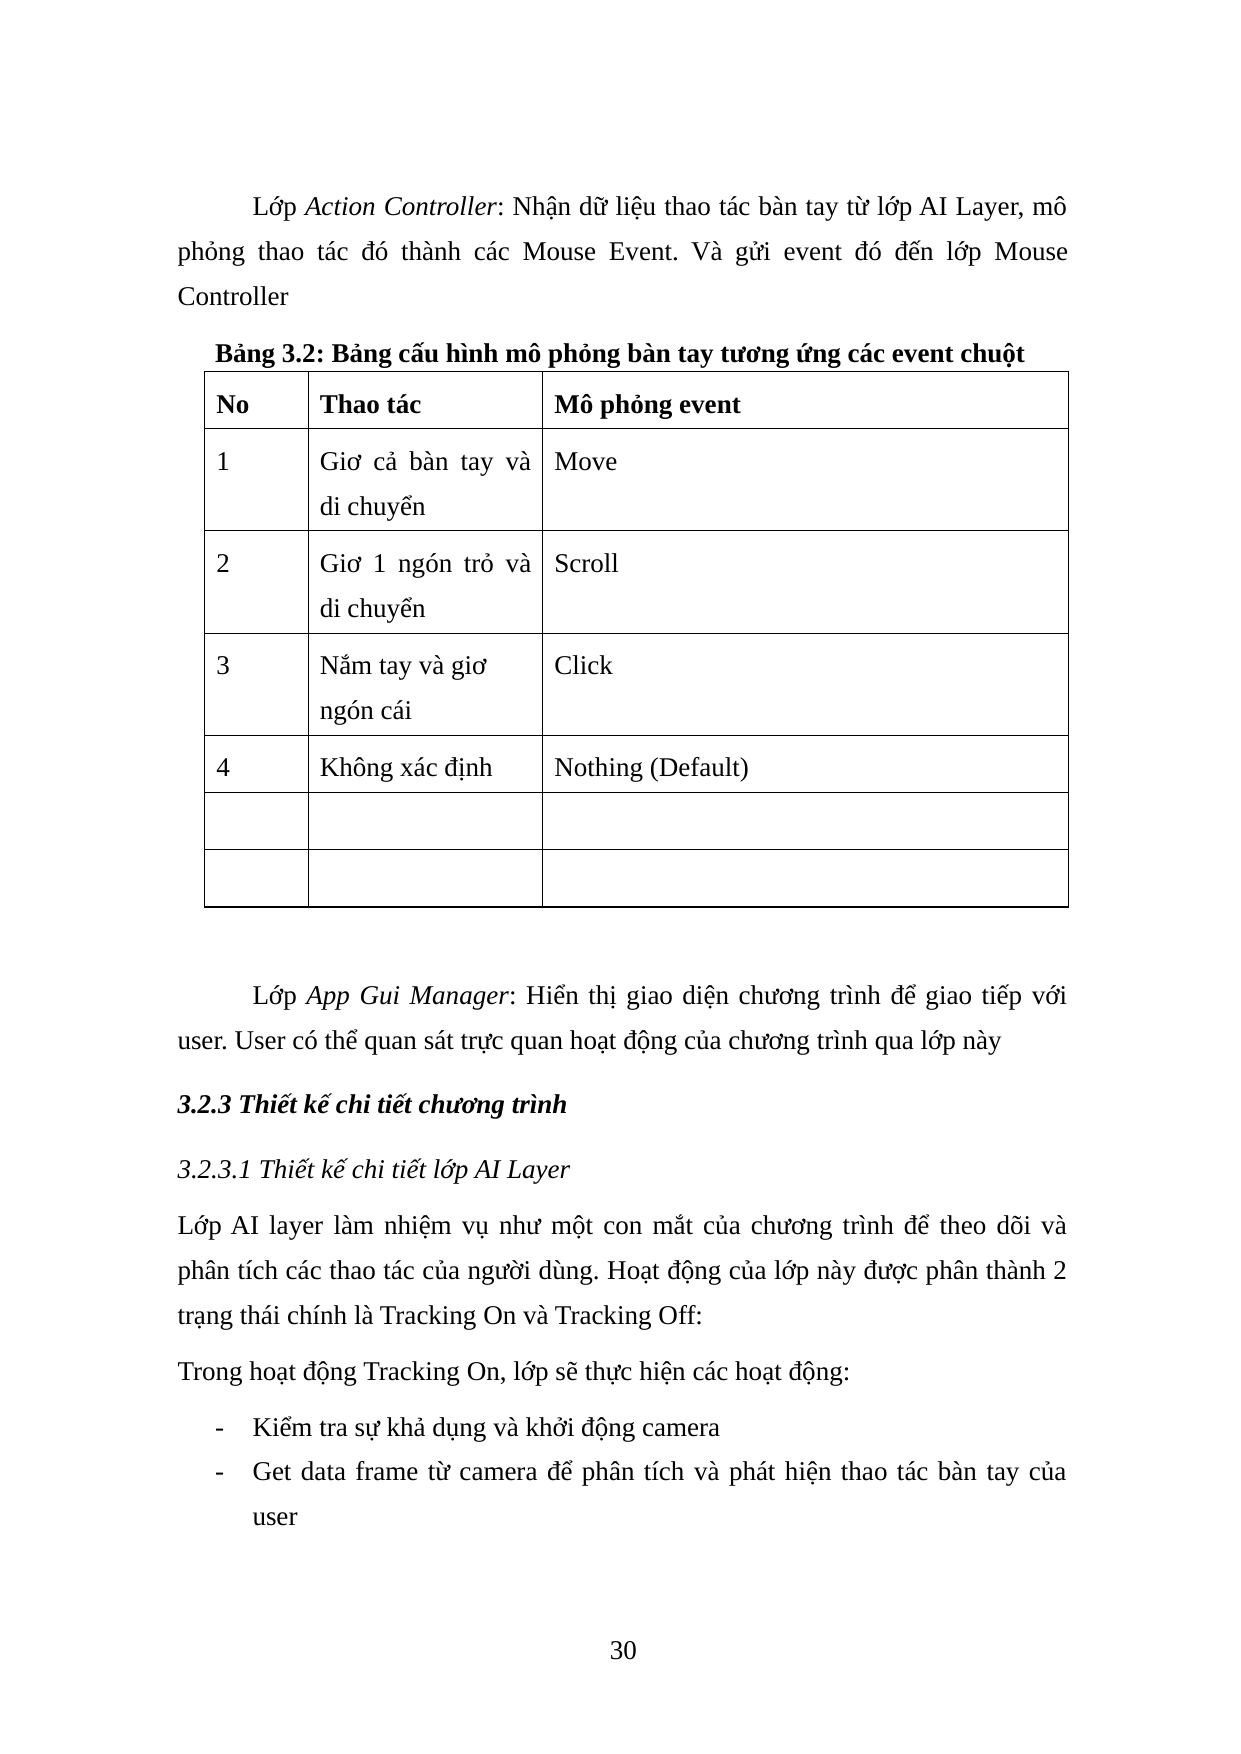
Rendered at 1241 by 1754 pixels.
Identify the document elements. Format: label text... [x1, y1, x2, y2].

table_header Thao tác [309, 372, 542, 428]
table_cell Nothing (Default) [543, 736, 1068, 792]
table_cell 4 [205, 736, 308, 792]
subtitle Thiết kế chi tiết chương trình [177, 1086, 1069, 1123]
table_cell Click [543, 634, 1068, 735]
text Lớp Action Controller: Nhận dữ liệu thao tác bàn tay từ lớp AI Layer, mô phỏng thao tác đó thành các Mouse Event. Và gửi event đó đến lớp Mouse Controller [177, 187, 1069, 315]
table_cell 2 [205, 531, 308, 633]
text Bảng 3.2: Bảng cấu hình mô phỏng bàn tay tương ứng các event chuột [177, 333, 1069, 371]
table_cell Giơ cả bàn tay và di chuyển [309, 429, 542, 530]
list Get data frame từ camera để phân tích và phát hiện thao tác bàn tay của user [215, 1452, 1069, 1534]
table_cell Scroll [543, 531, 1068, 633]
table_cell 3 [205, 634, 308, 735]
text Lớp AI layer làm nhiệm vụ như một con mắt của chương trình để theo dõi và phân tích các thao tác của người dùng. Hoạt động của lớp này được phân thành 2 trạng thái chính là Tracking On và Tracking Off: [177, 1206, 1069, 1334]
subtitle Thiết kế chi tiết lớp AI Layer [177, 1150, 1069, 1187]
table_cell [309, 850, 542, 906]
table_cell Giơ 1 ngón trỏ và di chuyển [309, 531, 542, 633]
text Lớp App Gui Manager: Hiển thị giao diện chương trình để giao tiếp với user. User có thể quan sát trực quan hoạt động của chương trình qua lớp này [177, 976, 1069, 1058]
table_cell Không xác định [309, 736, 542, 792]
list Kiểm tra sự khả dụng và khởi động camera [215, 1408, 1069, 1446]
table_cell Move [543, 429, 1068, 530]
table_cell [543, 850, 1068, 906]
table_cell [205, 793, 308, 849]
table_header No [205, 372, 308, 428]
table_cell [309, 793, 542, 849]
table_header Mô phỏng event [543, 372, 1068, 428]
text Trong hoạt động Tracking On, lớp sẽ thực hiện các hoạt động: [177, 1352, 1069, 1390]
table_cell [205, 850, 308, 906]
table_cell Nắm tay và giơ ngón cái [309, 634, 542, 735]
table_cell 1 [205, 429, 308, 530]
table_cell [543, 793, 1068, 849]
